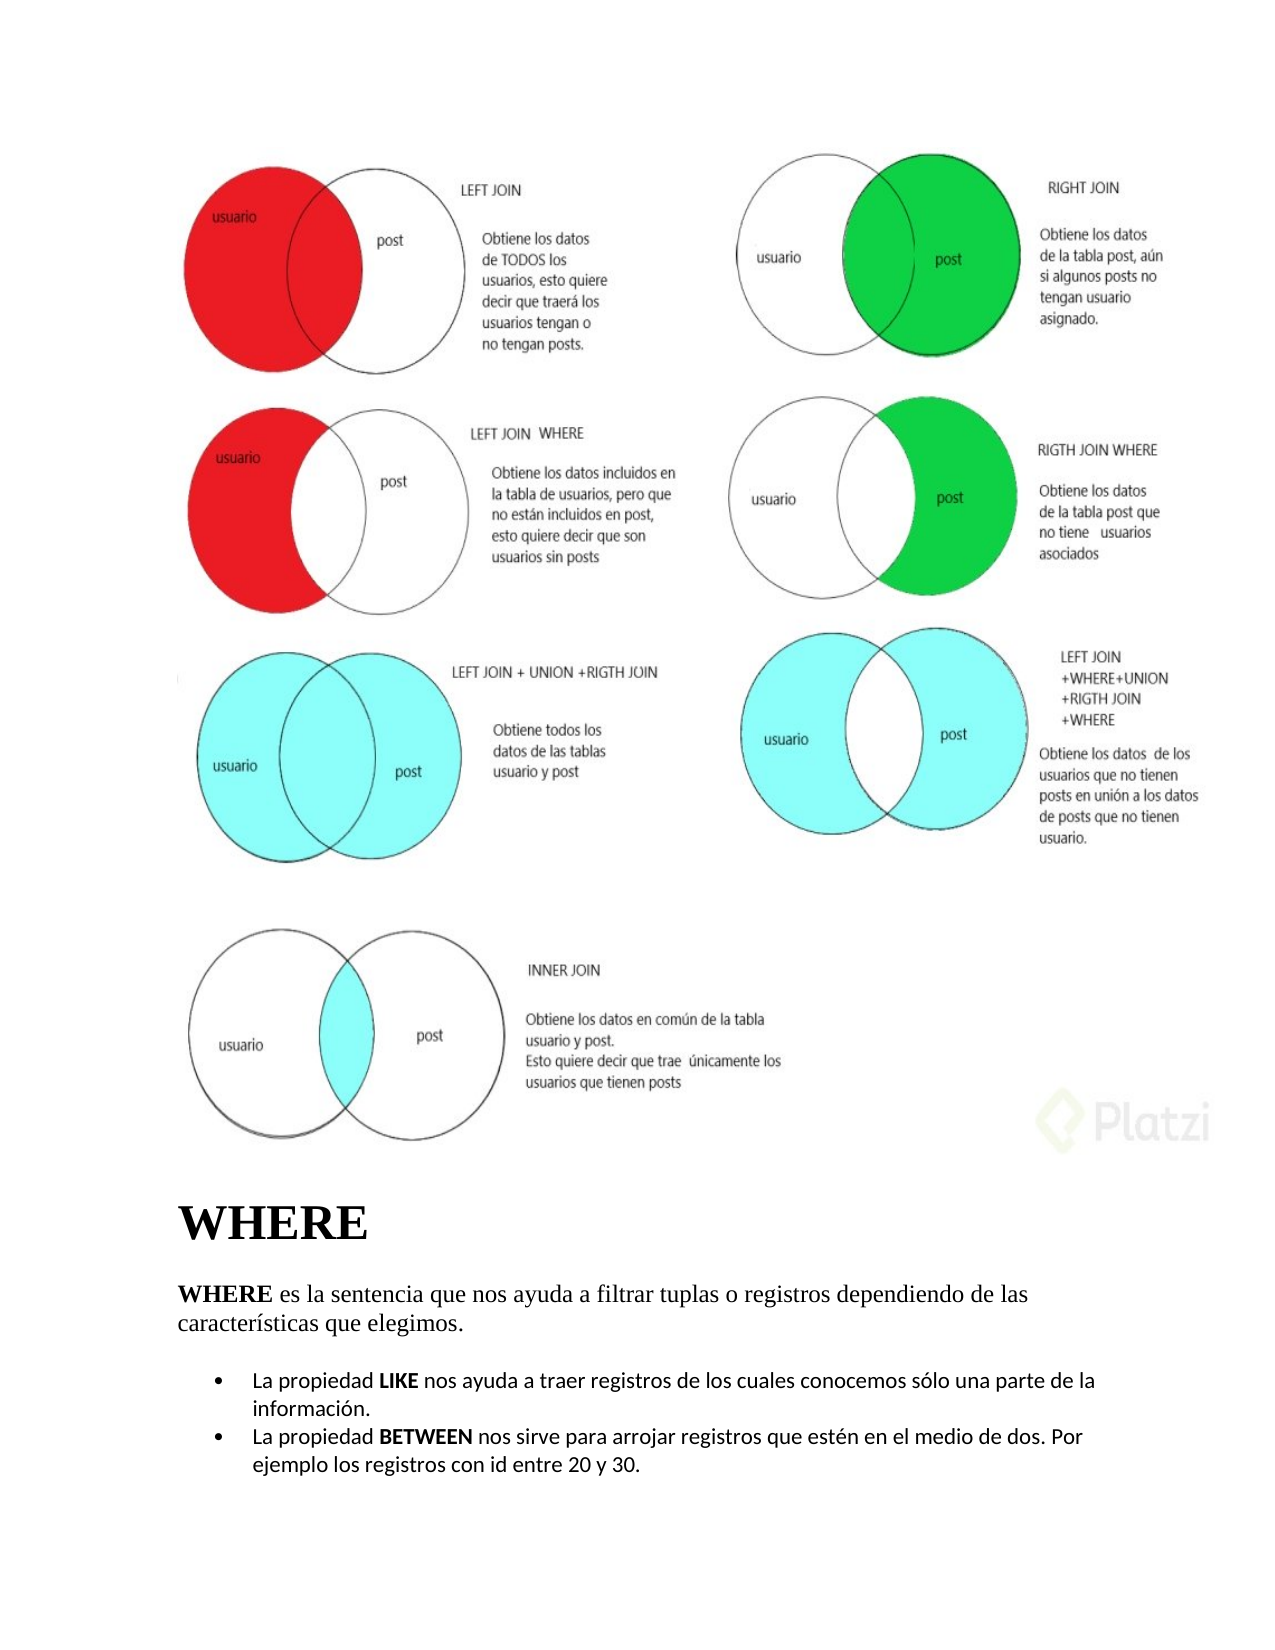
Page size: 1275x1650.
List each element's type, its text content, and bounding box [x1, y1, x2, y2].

subtitle WHERE [177, 1192, 1098, 1250]
picture [177, 147, 1220, 1164]
list La propiedad BETWEEN nos sirve para arrojar registros que estén en el medio de dos. Por ejemplo los registros con id entre 20 y 30. [215, 1422, 1098, 1478]
list La propiedad LIKE nos ayuda a traer registros de los cuales conocemos sólo una parte de la información. [215, 1366, 1098, 1422]
text WHERE es la sentencia que nos ayuda a filtrar tuplas o registros dependiendo de las características que elegimos. [177, 1279, 1098, 1337]
